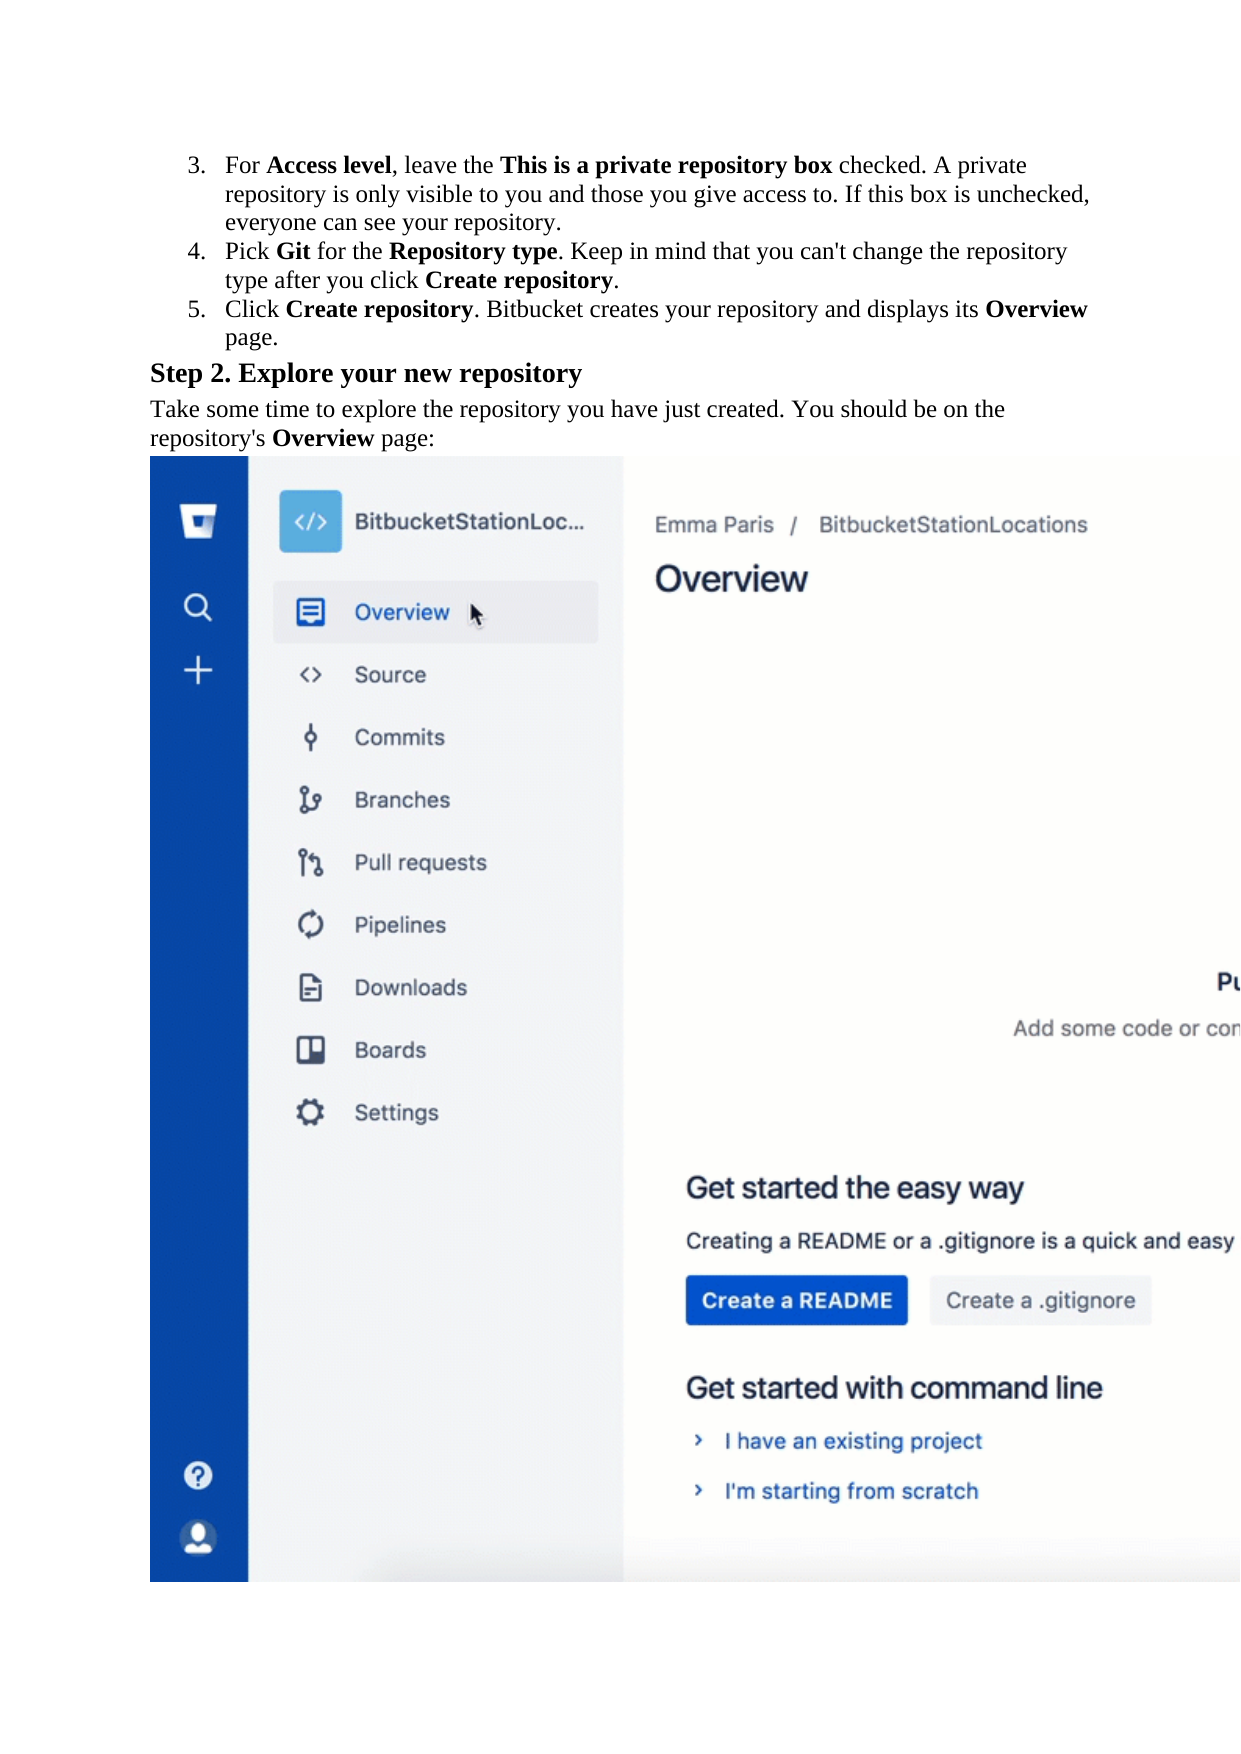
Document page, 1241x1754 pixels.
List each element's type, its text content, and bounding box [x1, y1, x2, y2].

list Pick Git for the Repository type. Keep in mind that you can't change the repository type after you click Create repository. [187, 241, 1090, 299]
text Take some time to explore the repository you have just created. You should be on the repository's Overview page: [150, 404, 1090, 462]
list Click Create repository. Bitbucket creates your repository and displays its Overview page. [187, 304, 1090, 361]
picture [150, 466, 1241, 1592]
subtitle Step 2. Explore your new repository [150, 367, 1090, 399]
list For Access level, leave the This is a private repository box checked. A private repository is only visible to you and those you give access to. If this box is unchecked, everyone can see your repository. [187, 150, 1090, 236]
